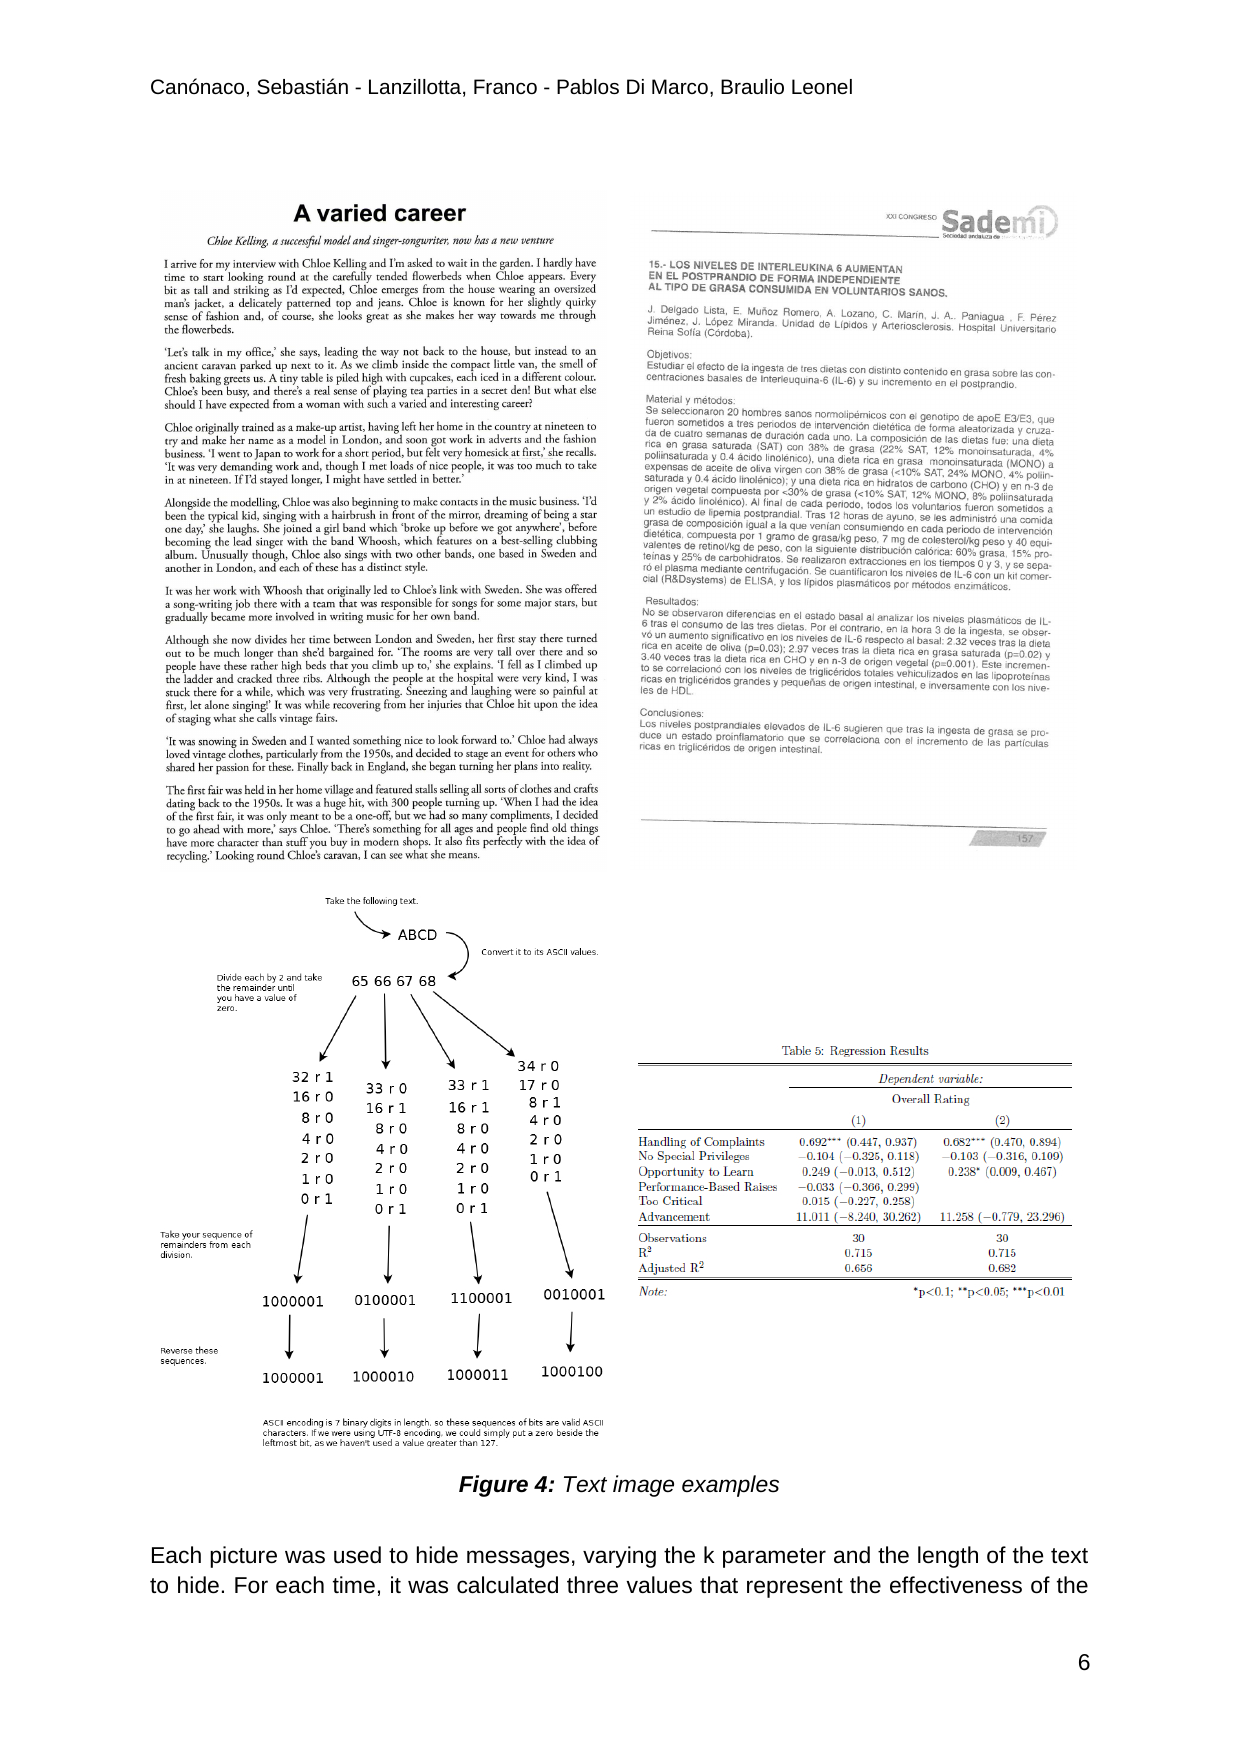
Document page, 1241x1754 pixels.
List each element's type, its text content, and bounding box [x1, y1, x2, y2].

picture [160, 190, 608, 872]
table_header [620, 180, 1090, 886]
table_cell [620, 886, 1090, 1461]
table_header [150, 180, 620, 886]
picture [160, 896, 608, 1447]
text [150, 1542, 1090, 1599]
table_cell Figure 4: Text image examples [150, 1461, 1090, 1512]
picture [630, 1038, 1078, 1305]
table_cell [150, 886, 620, 1461]
picture [630, 192, 1078, 870]
